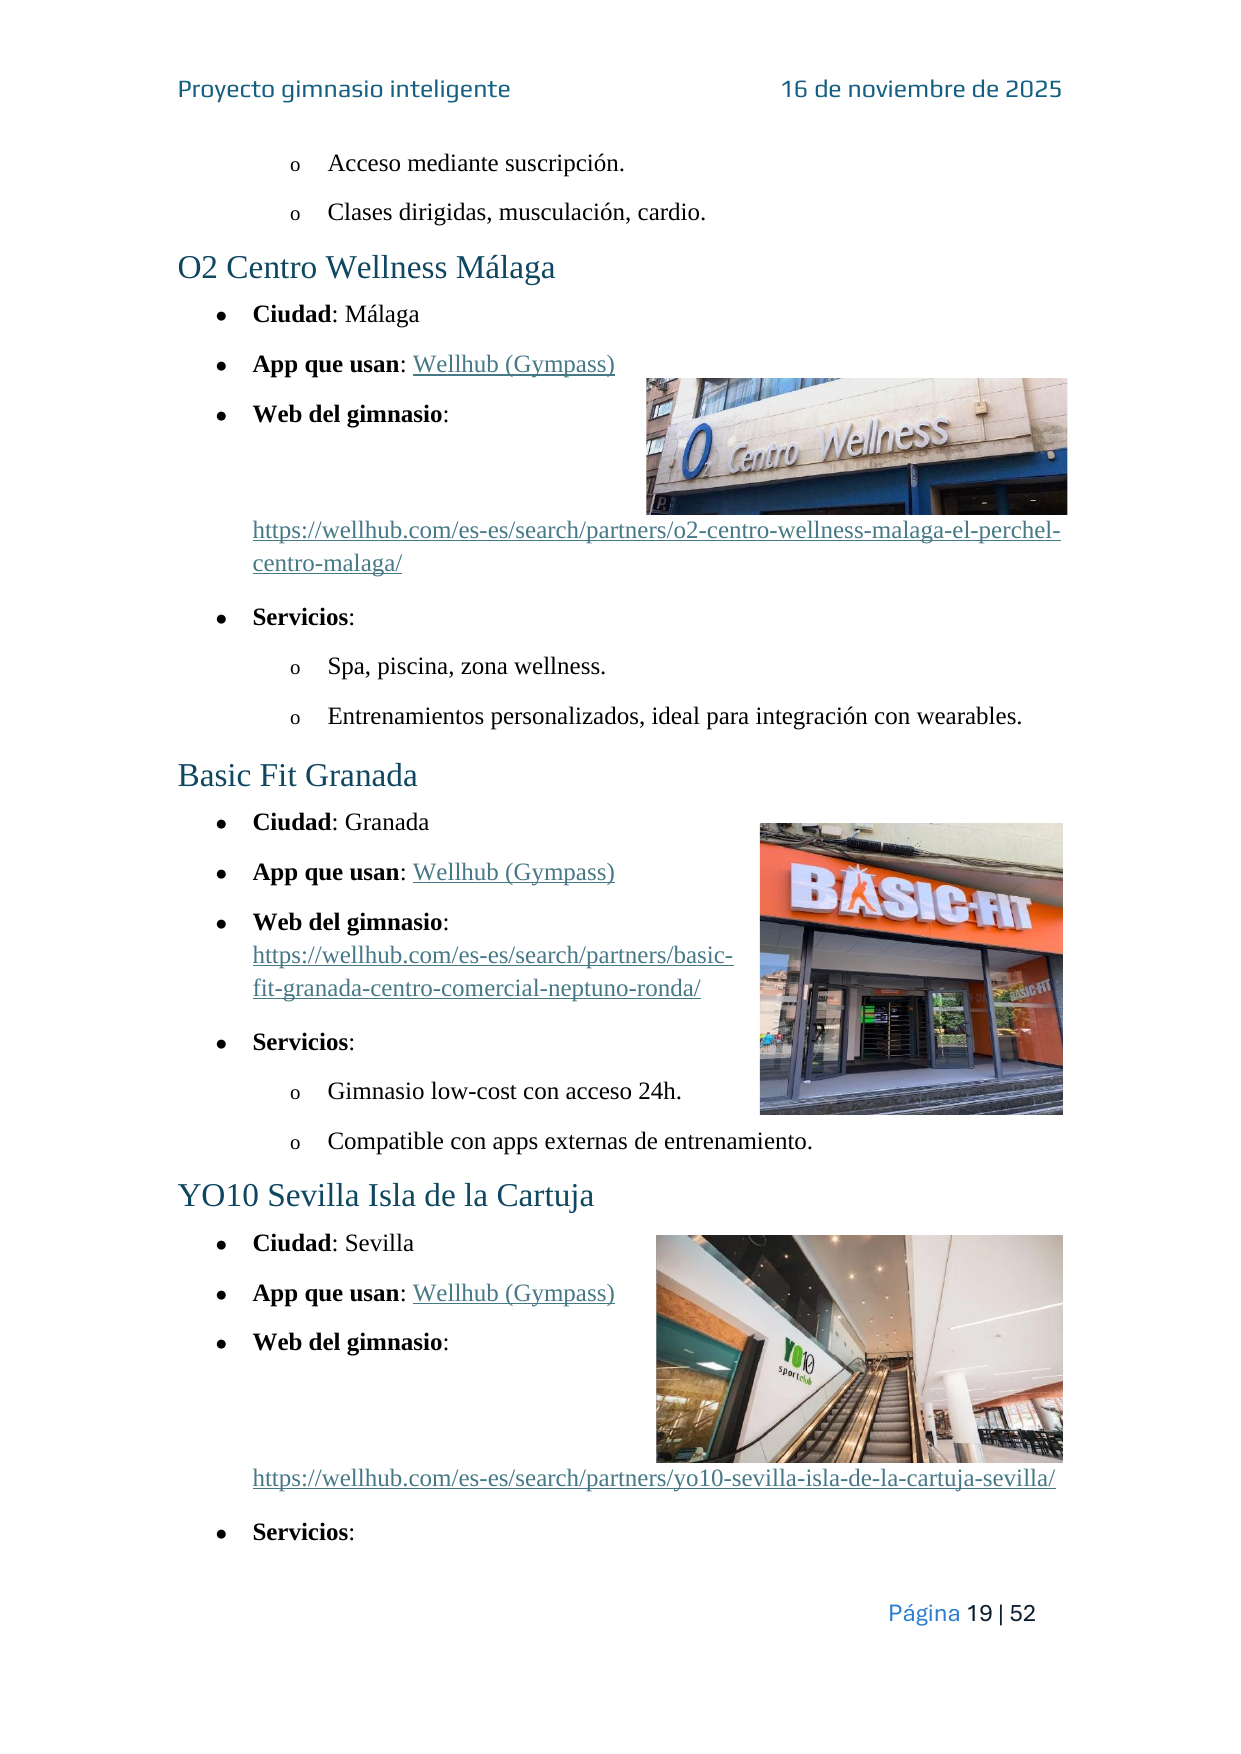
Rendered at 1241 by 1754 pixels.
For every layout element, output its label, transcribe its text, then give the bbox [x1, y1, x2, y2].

list Ciudad: Sevilla [215, 1228, 1063, 1257]
subtitle YO10 Sevilla Isla de la Cartuja [177, 1176, 1063, 1214]
picture [656, 1235, 1063, 1463]
list App que usan: Wellhub (Gympass) [215, 1278, 656, 1306]
picture [646, 378, 1068, 515]
list App que usan: Wellhub (Gympass) [215, 857, 759, 886]
list Ciudad: Málaga [215, 299, 1063, 328]
subtitle O2 Centro Wellness Málaga [177, 247, 1063, 285]
list Web del gimnasio: https://wellhub.com/es-es/search/partners/basic-fit-granada-centro-comercial-neptuno-ronda/ [215, 907, 759, 1001]
list Servicios: [215, 1517, 1063, 1546]
list Entrenamientos personalizados, ideal para integración con wearables. [290, 701, 1063, 730]
list App que usan: Wellhub (Gympass) [215, 349, 1063, 378]
list Acceso mediante suscripción. [290, 148, 1063, 176]
list Web del gimnasio: https://wellhub.com/es-es/search/partners/yo10-sevilla-isla-de-la-cartuja-sevilla/ [215, 1327, 1063, 1492]
list Gimnasio low-cost con acceso 24h. [290, 1076, 759, 1105]
list Servicios: [215, 1027, 759, 1055]
picture [759, 823, 1063, 1115]
list Ciudad: Granada [215, 807, 1063, 836]
list Spa, piscina, zona wellness. [290, 651, 1063, 680]
list Clases dirigidas, musculación, cardio. [290, 197, 1063, 226]
list Compatible con apps externas de entrenamiento. [290, 1126, 1063, 1155]
subtitle Basic Fit Granada [177, 755, 1063, 793]
list Servicios: [215, 602, 1063, 630]
